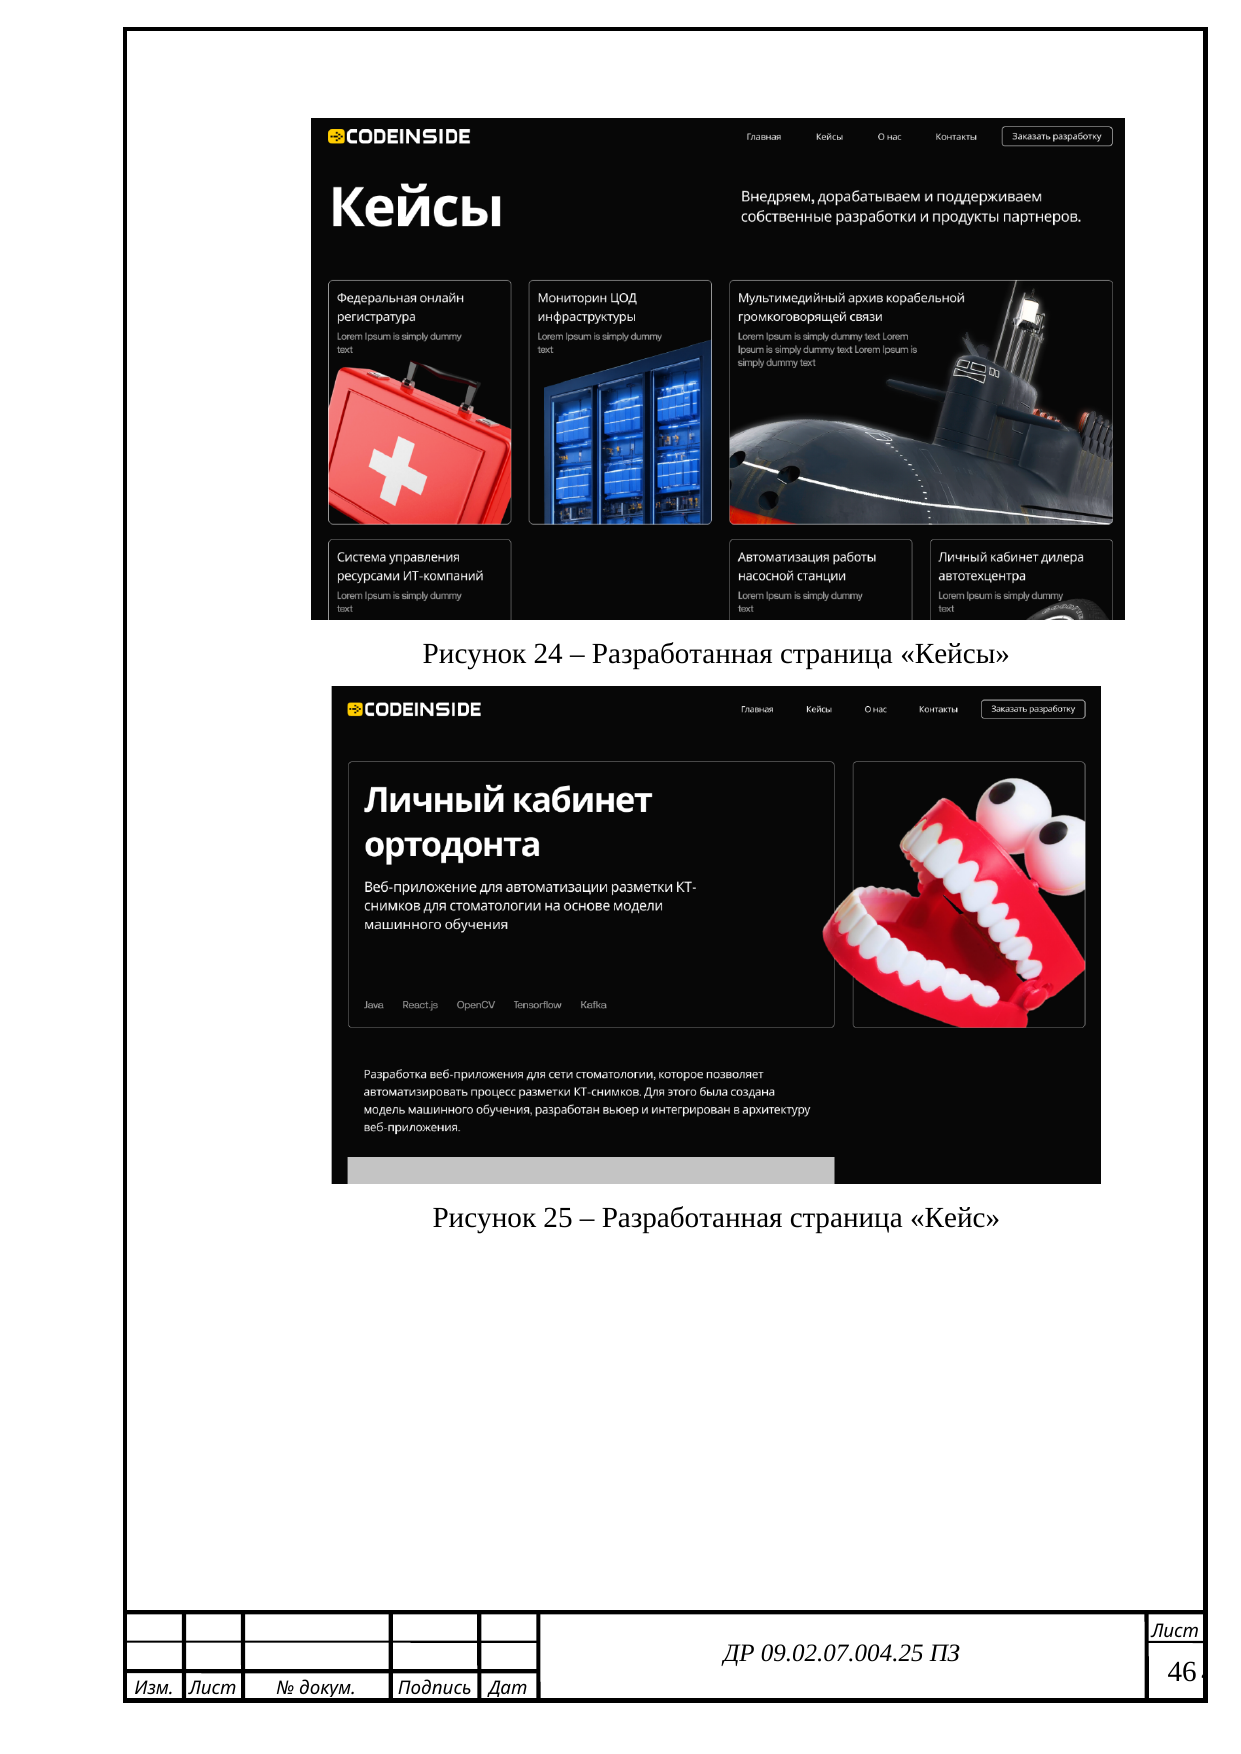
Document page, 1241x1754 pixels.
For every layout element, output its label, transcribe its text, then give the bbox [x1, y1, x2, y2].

text Рисунок 24 – Разработанная страница «Кейсы» [177, 636, 1182, 670]
text Рисунок 25 – Разработанная страница «Кейс» [177, 1200, 1182, 1233]
picture [331, 686, 1101, 1184]
picture [311, 118, 1125, 620]
